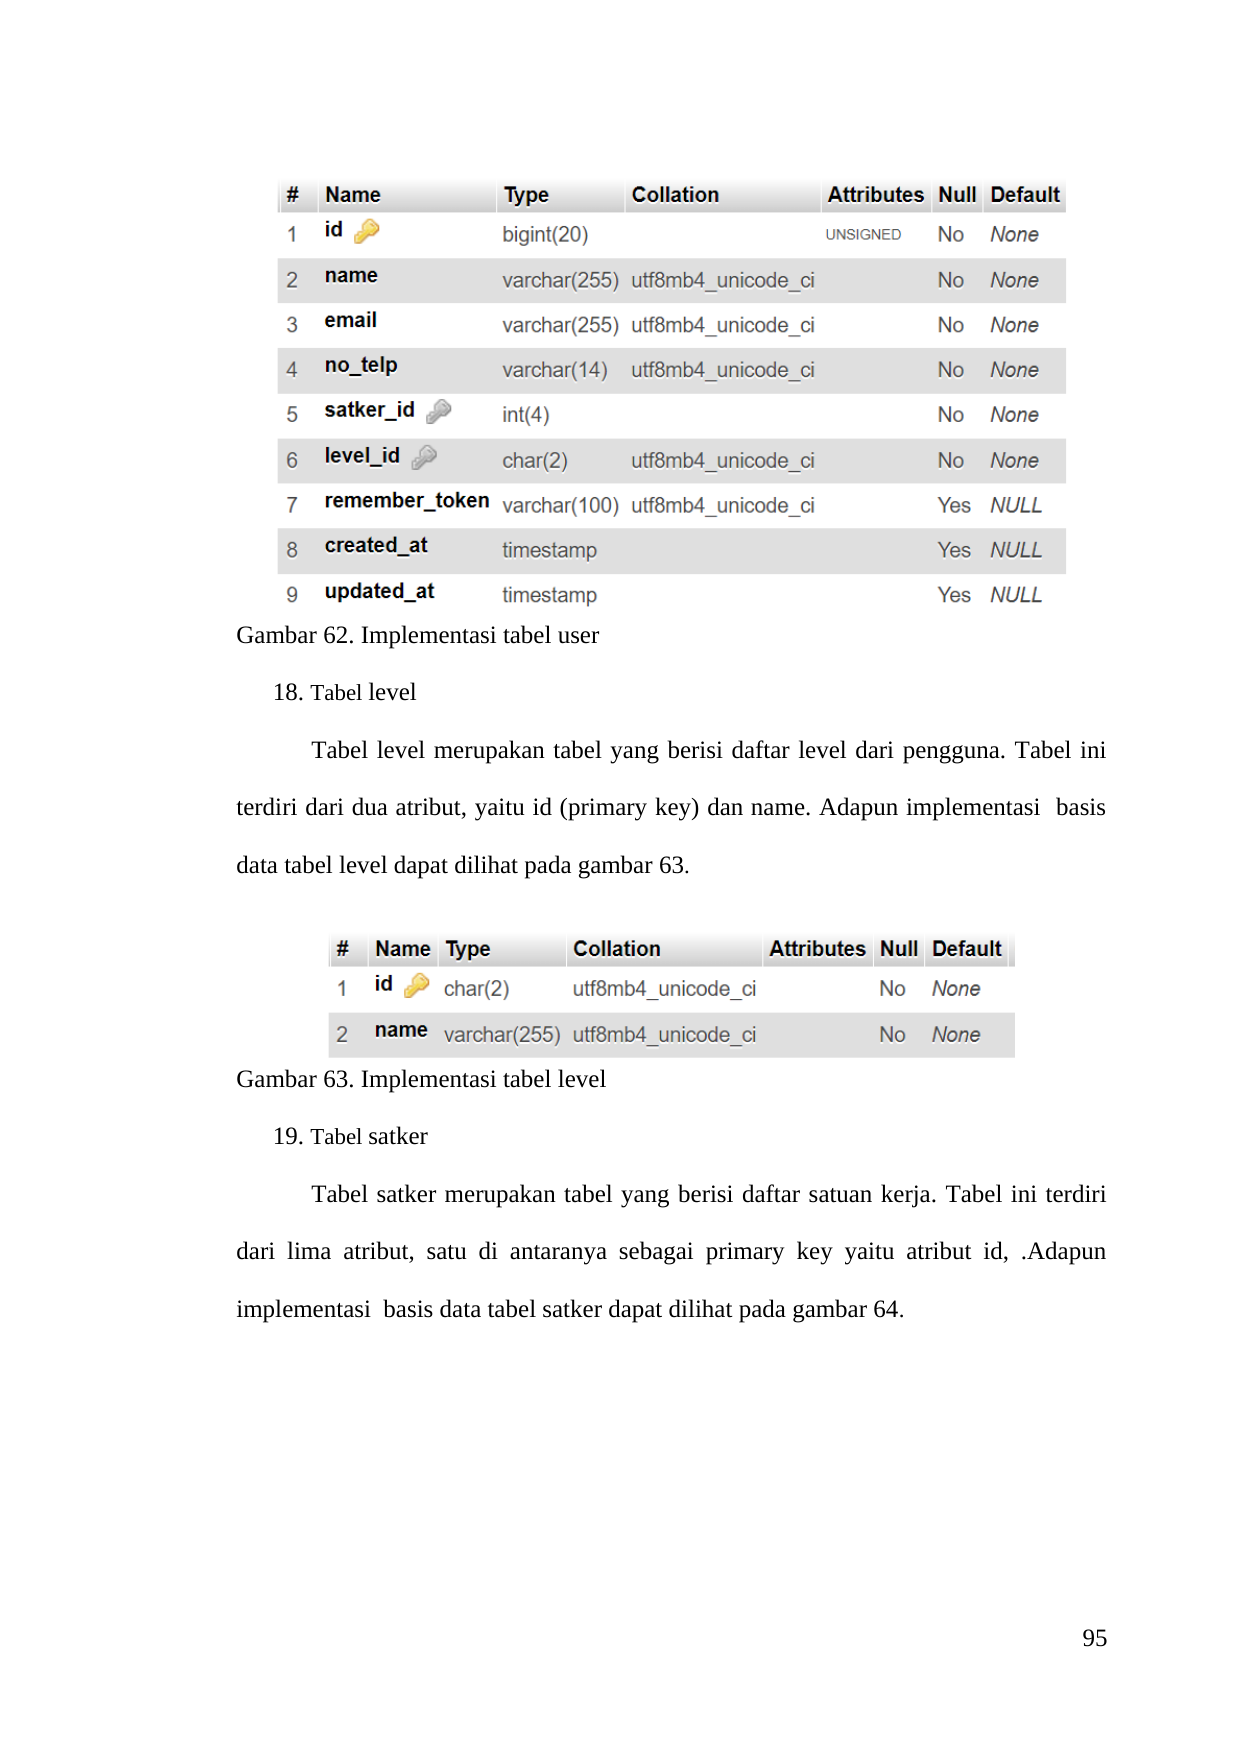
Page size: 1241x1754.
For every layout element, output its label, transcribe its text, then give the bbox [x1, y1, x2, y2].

text Tabel level merupakan tabel yang berisi daftar level dari pengguna. Tabel ini terdiri dari dua atribut, yaitu id (primary key) dan name. Adapun implementasi basis data tabel level dapat dilihat pada gambar 63. [236, 735, 1107, 879]
picture [328, 932, 1015, 1064]
list Tabel level [273, 677, 1107, 706]
text Gambar 63. Implementasi tabel level [236, 1064, 1107, 1092]
text Tabel satker merupakan tabel yang berisi daftar satuan kerja. Tabel ini terdiri dari lima atribut, satu di antaranya sebagai primary key yaitu atribut id, .Adapun implementasi basis data tabel satker dapat dilihat pada gambar 64. [236, 1179, 1107, 1322]
text Gambar 62. Implementasi tabel user [236, 620, 1107, 649]
picture [277, 177, 1067, 620]
list Tabel satker [273, 1121, 1107, 1150]
